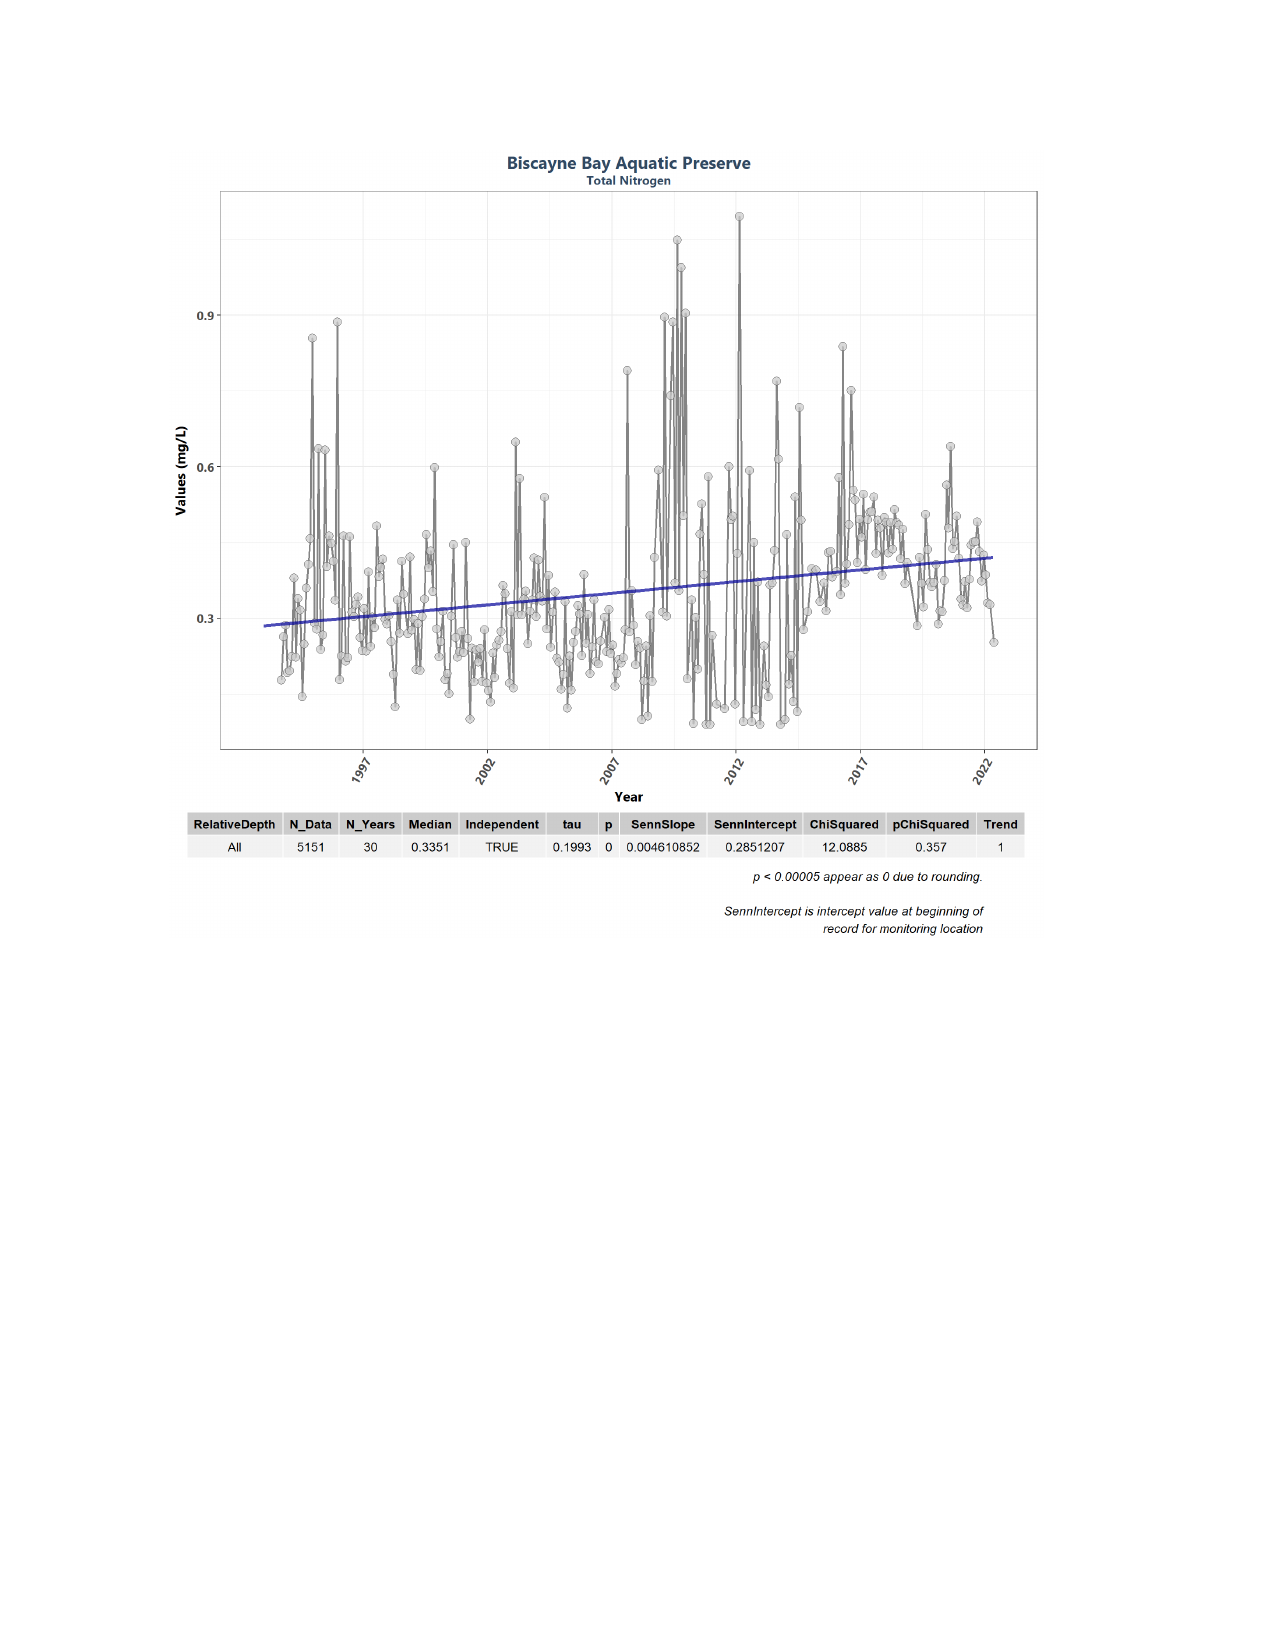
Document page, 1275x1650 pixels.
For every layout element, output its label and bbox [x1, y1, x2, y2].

picture [168, 150, 1044, 938]
